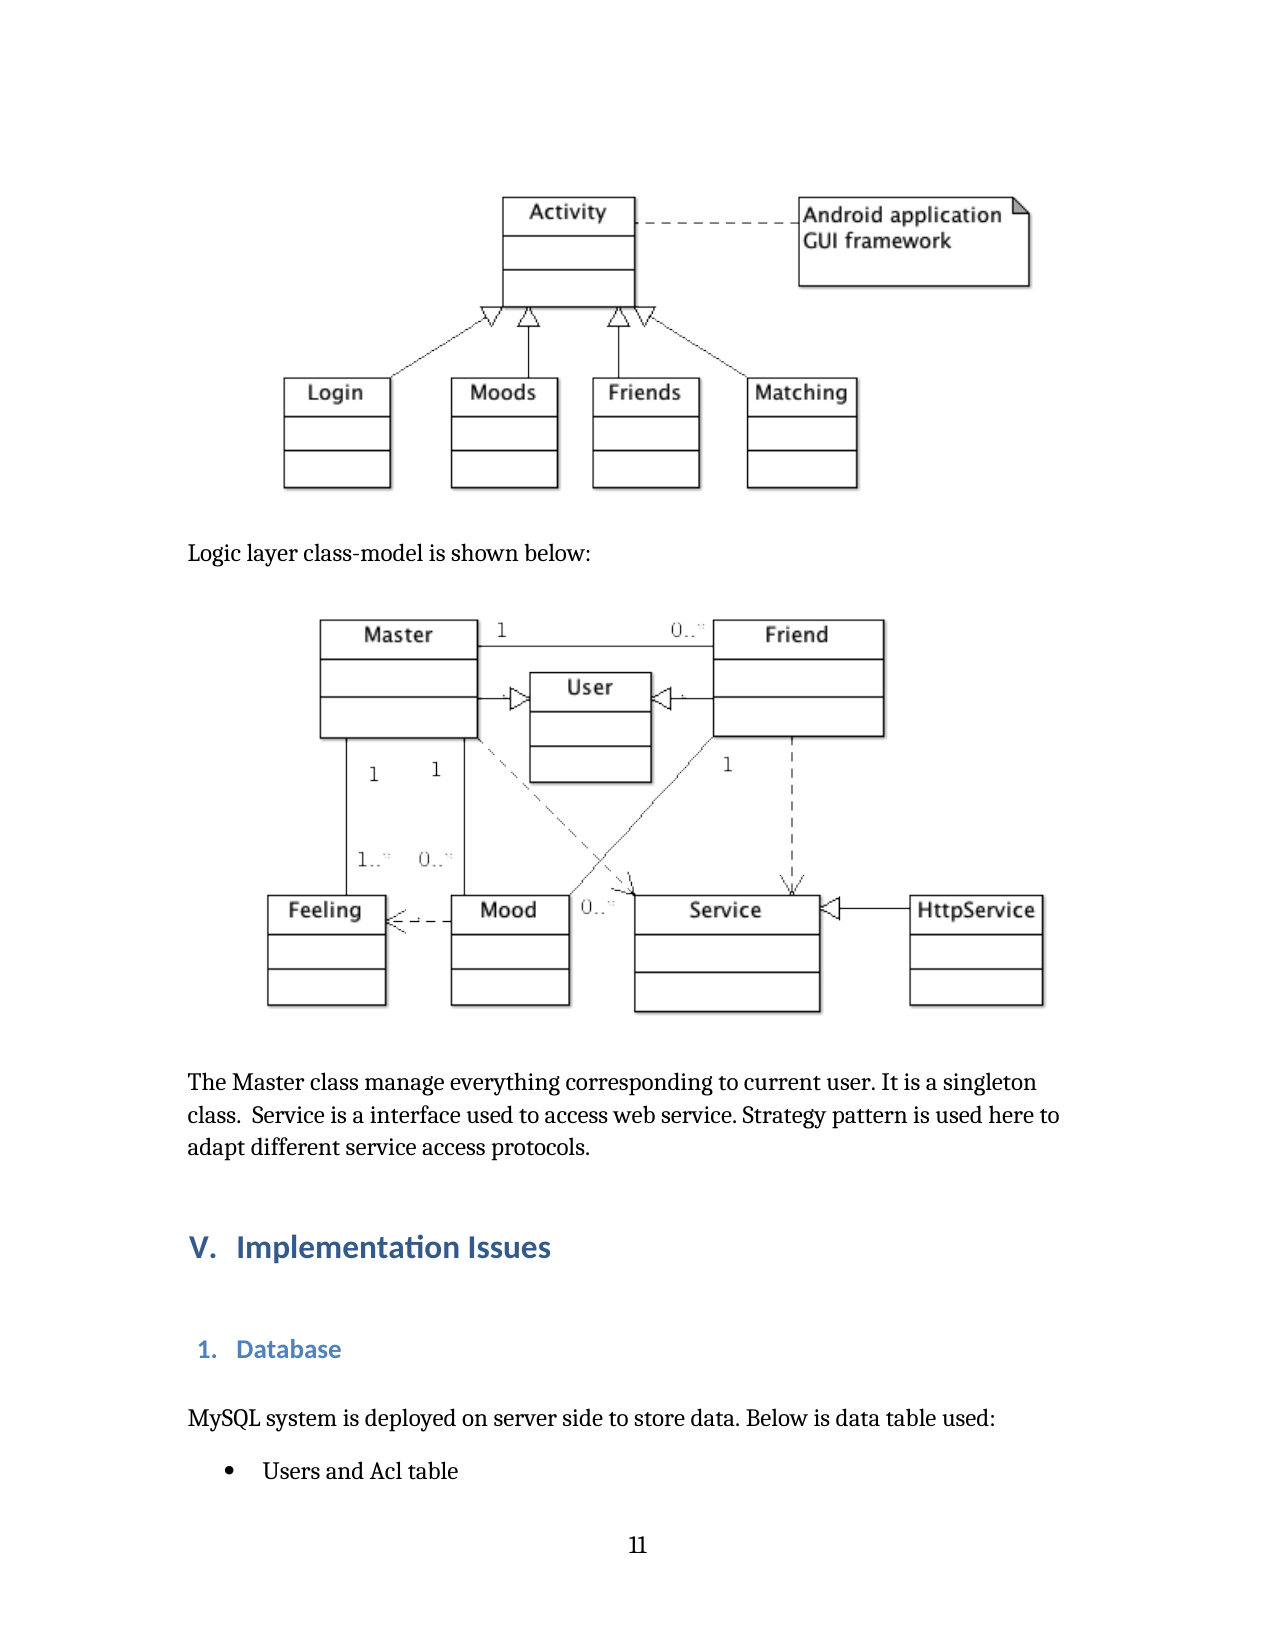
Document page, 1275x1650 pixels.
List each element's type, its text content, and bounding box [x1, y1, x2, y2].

subtitle Implementation Issues [217, 1214, 1087, 1279]
list Users and Acl table [225, 1455, 1087, 1488]
subtitle Database [217, 1316, 1087, 1381]
picture [187, 590, 1088, 1039]
text Logic layer class-model is shown below: [187, 537, 1087, 569]
picture [187, 158, 1088, 513]
text MySQL system is deployed on server side to store data. Below is data table used: [187, 1402, 1087, 1434]
text The Master class manage everything corresponding to current user. It is a singleton class. Service is a interface used to access web service. Strategy pattern is used here to adapt different service access protocols. [187, 1066, 1087, 1164]
